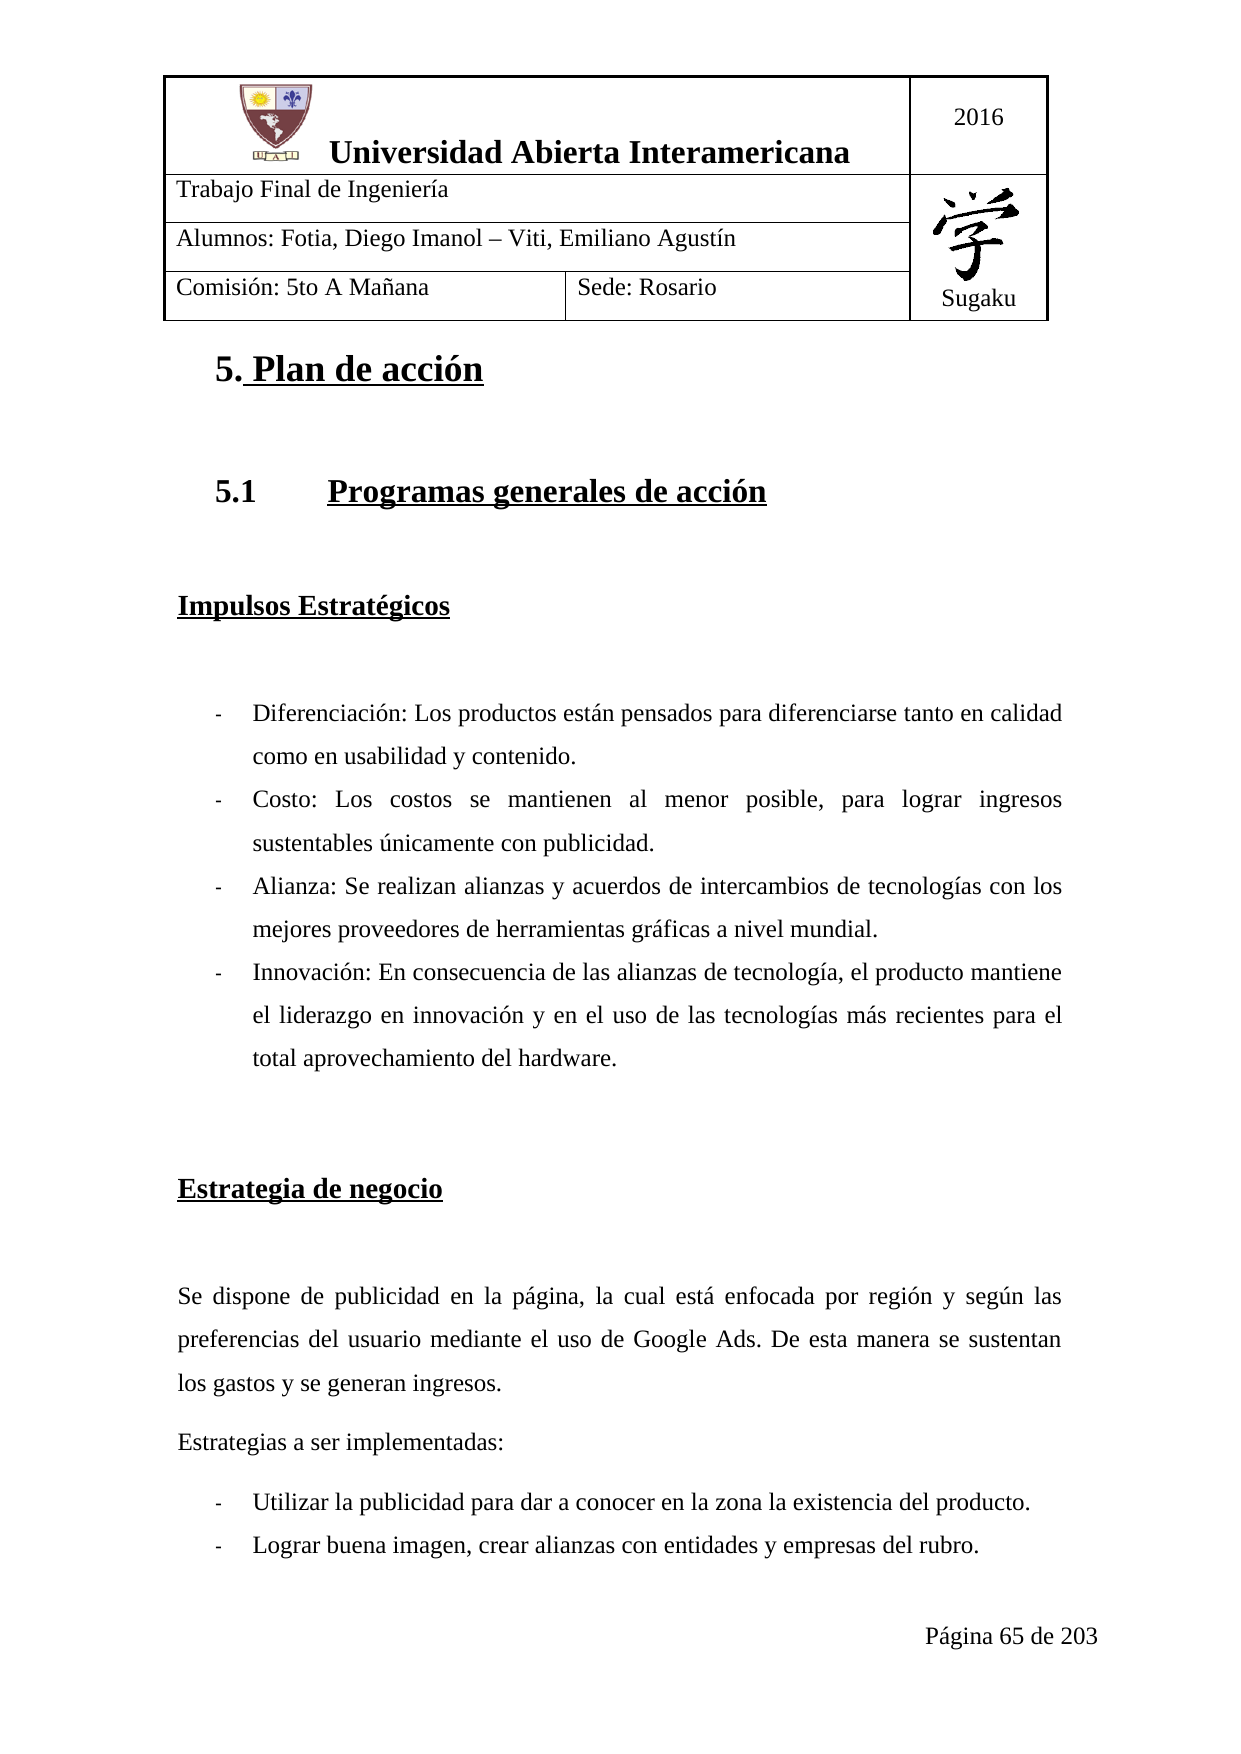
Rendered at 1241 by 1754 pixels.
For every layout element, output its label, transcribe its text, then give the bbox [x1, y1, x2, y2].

subtitle Impulsos Estratégicos [177, 588, 1063, 622]
picture [927, 181, 1030, 284]
subtitle Estrategia de negocio [177, 1171, 1063, 1205]
text Estrategias a ser implementadas: [177, 1427, 1063, 1456]
list Utilizar la publicidad para dar a conocer en la zona la existencia del producto. [215, 1487, 1063, 1516]
list Diferenciación: Los productos están pensados para diferenciarse tanto en calidad como en usabilidad y contenido. [215, 698, 1063, 770]
text Se dispone de publicidad en la página, la cual está enfocada por región y según las preferencias del usuario mediante el uso de Google Ads. De esta manera se sustentan los gastos y se generan ingresos. [177, 1281, 1063, 1396]
picture [223, 78, 329, 164]
list Alianza: Se realizan alianzas y acuerdos de intercambios de tecnologías con los mejores proveedores de herramientas gráficas a nivel mundial. [215, 871, 1063, 943]
subtitle Programas generales de acción [215, 471, 1063, 509]
list Costo: Los costos se mantienen al menor posible, para lograr ingresos sustentables únicamente con publicidad. [215, 784, 1063, 856]
subtitle Plan de acción [215, 152, 1063, 389]
list Innovación: En consecuencia de las alianzas de tecnología, el producto mantiene el liderazgo en innovación y en el uso de las tecnologías más recientes para el total aprovechamiento del hardware. [215, 957, 1063, 1072]
list Lograr buena imagen, crear alianzas con entidades y empresas del rubro. [215, 1530, 1063, 1559]
